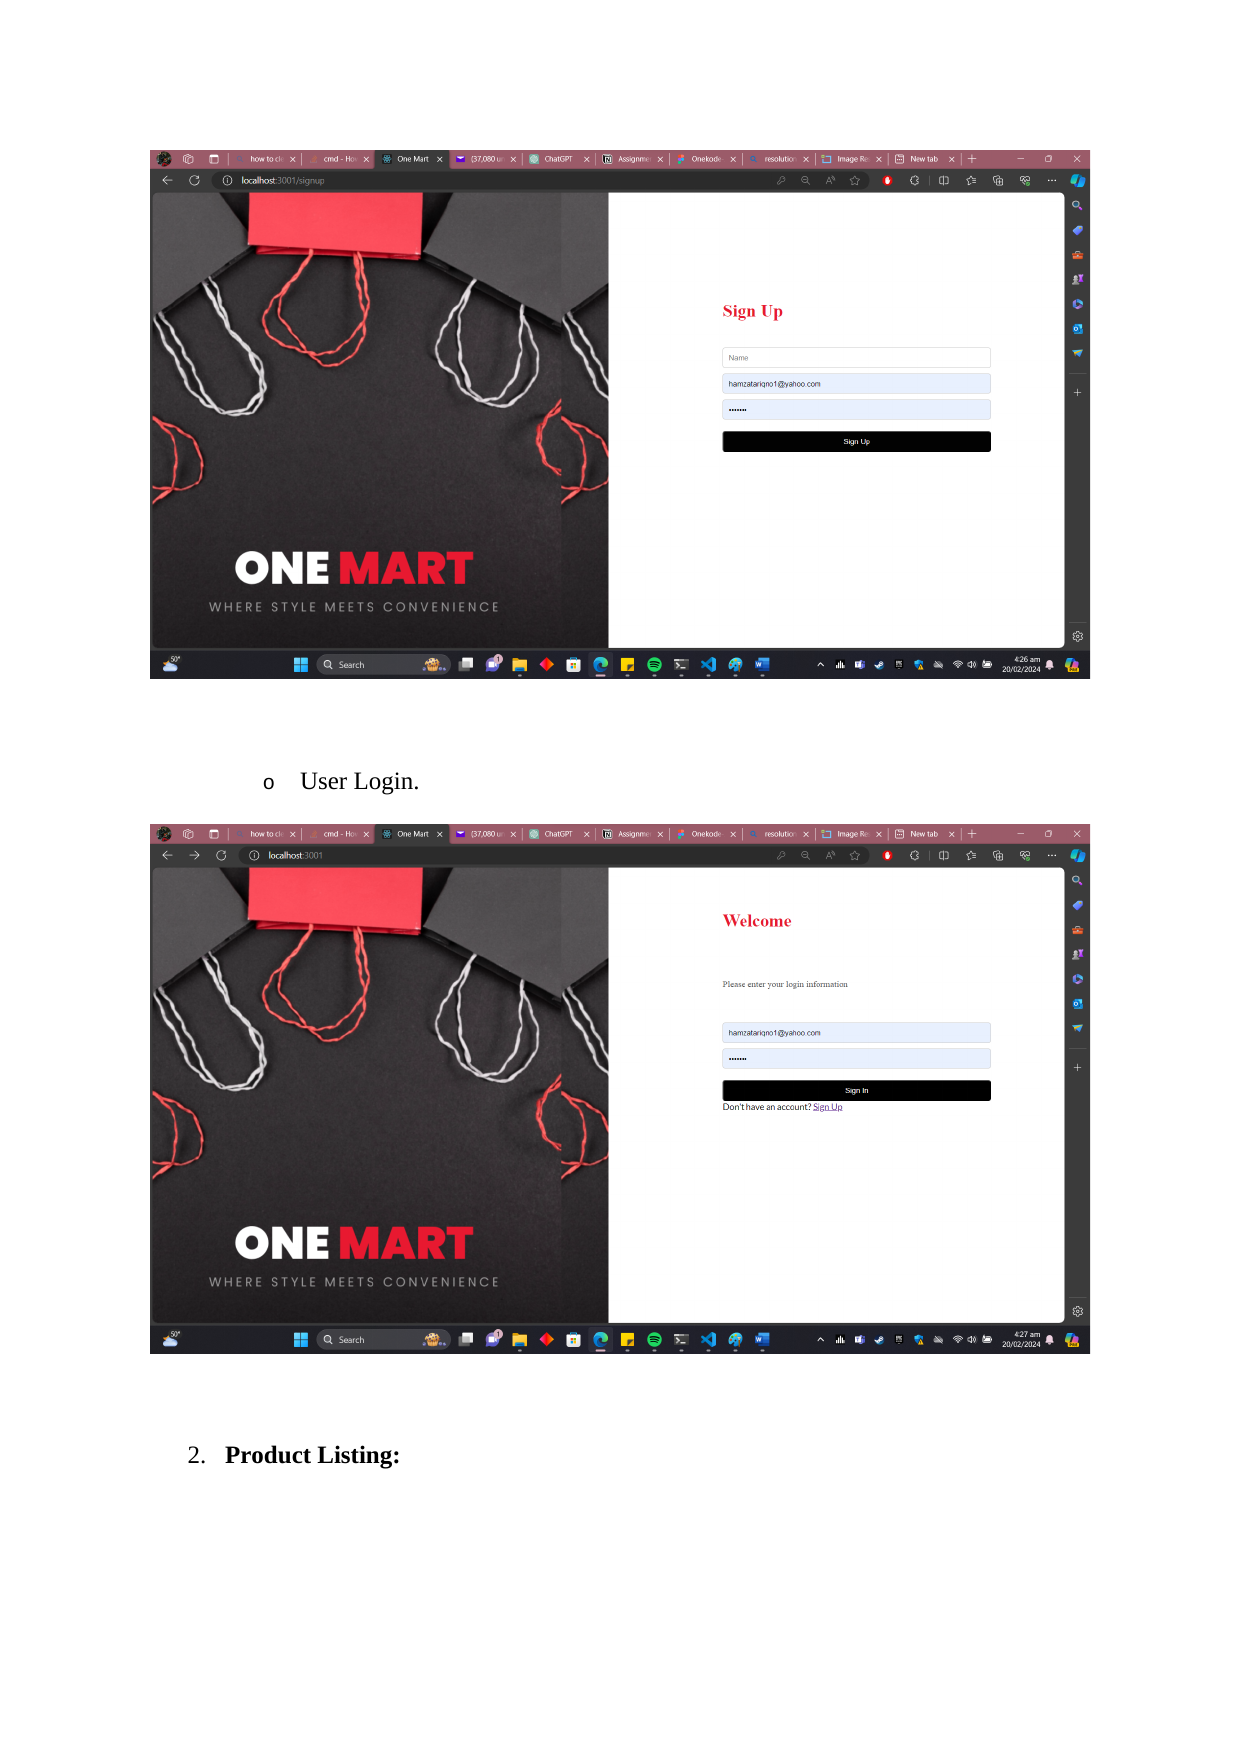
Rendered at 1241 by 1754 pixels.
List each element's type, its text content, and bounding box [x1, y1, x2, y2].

picture [150, 150, 1091, 679]
list Product Listing: [187, 1441, 1090, 1469]
list User Login. [262, 766, 1090, 796]
picture [150, 824, 1091, 1354]
